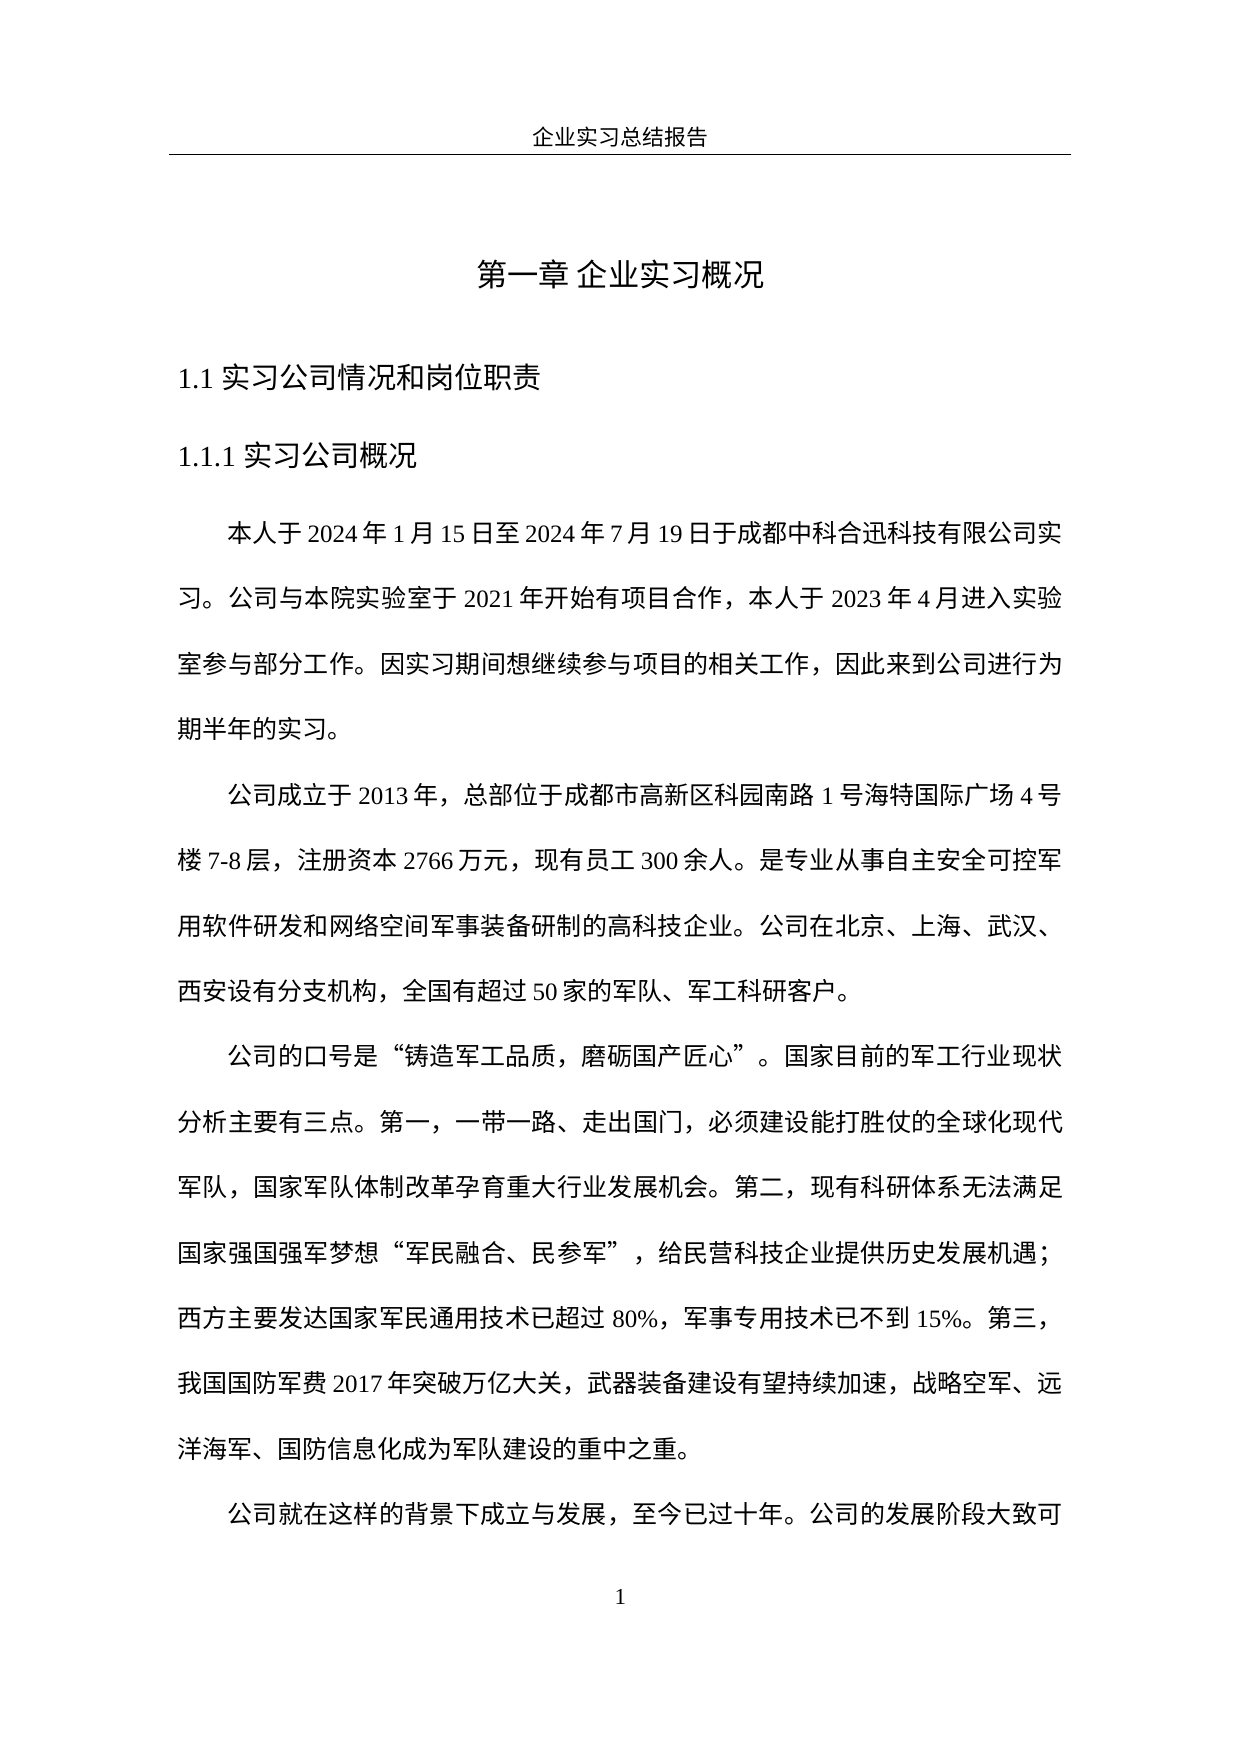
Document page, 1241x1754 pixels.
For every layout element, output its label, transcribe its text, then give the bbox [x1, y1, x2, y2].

subtitle 1.1 实习公司情况和岗位职责 [177, 343, 1063, 408]
subtitle 1.1.1 实习公司概况 [177, 421, 1063, 486]
text 公司成立于2013年，总部位于成都市高新区科园南路1号海特国际广场4号楼7-8层，注册资本2766万元，现有员工300余人。是专业从事自主安全可控军用软件研发和网络空间军事装备研制的高科技企业。公司在北京、上海、武汉、西安设有分支机构，全国有超过50家的军队、军工科研客户。 [177, 761, 1063, 1022]
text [177, 1480, 1063, 1546]
text 本人于2024年1月15日至2024年7月19日于成都中科合迅科技有限公司实习。公司与本院实验室于2021年开始有项目合作，本人于2023年4月进入实验室参与部分工作。因实习期间想继续参与项目的相关工作，因此来到公司进行为期半年的实习。 [177, 499, 1063, 761]
text 公司的口号是“铸造军工品质，磨砺国产匠心”。国家目前的军工行业现状分析主要有三点。第一，一带一路、走出国门，必须建设能打胜仗的全球化现代军队，国家军队体制改革孕育重大行业发展机会。第二，现有科研体系无法满足国家强国强军梦想“军民融合、民参军”，给民营科技企业提供历史发展机遇；西方主要发达国家军民通用技术已超过80%，军事专用技术已不到15%。第三，我国国防军费2017年突破万亿大关，武器装备建设有望持续加速，战略空军、远洋海军、国防信息化成为军队建设的重中之重。 [177, 1022, 1063, 1480]
subtitle 第一章 企业实习概况 [177, 240, 1063, 306]
